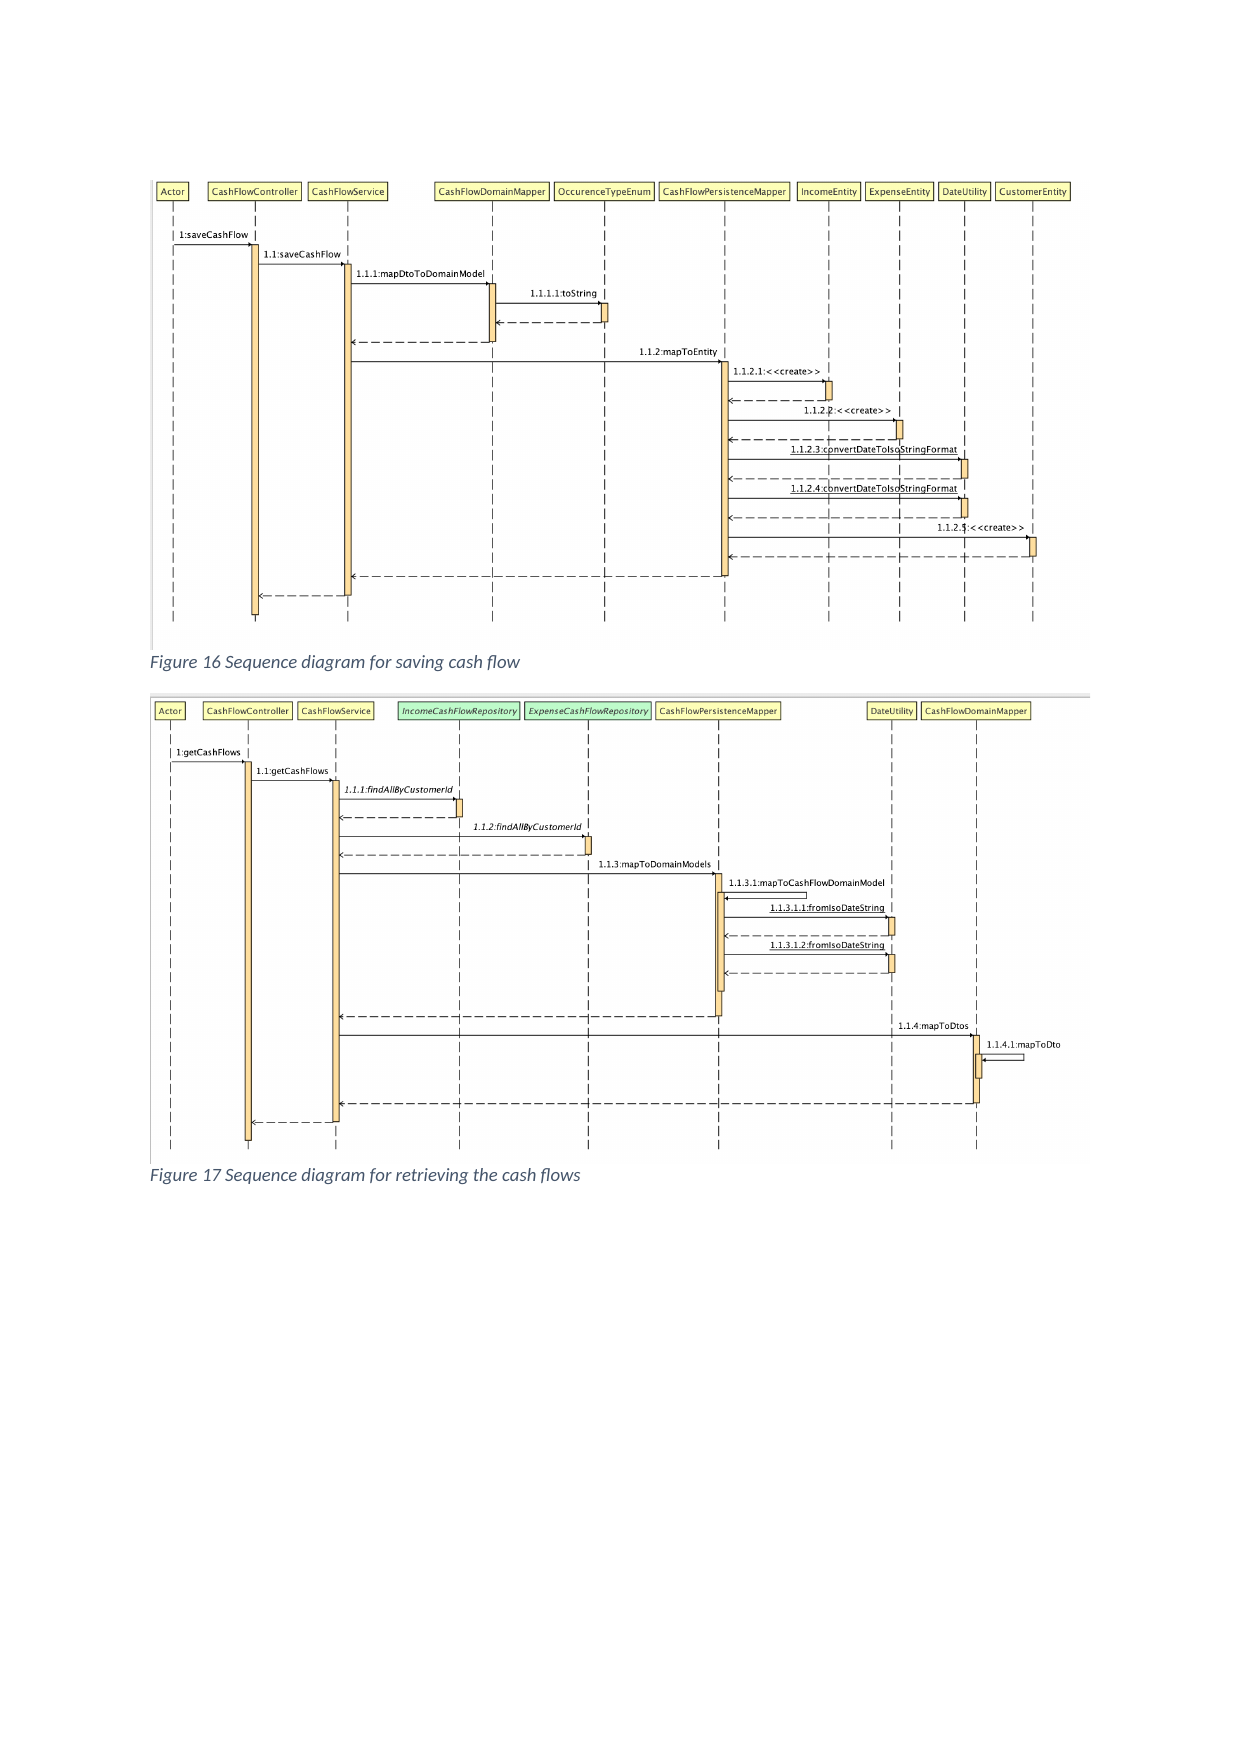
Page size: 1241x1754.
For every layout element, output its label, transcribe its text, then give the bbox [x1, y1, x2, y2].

picture [150, 693, 1091, 1164]
picture [150, 180, 1091, 650]
text Figure 17 Sequence diagram for retrieving the cash flows [150, 1164, 1090, 1187]
text Figure 16 Sequence diagram for saving cash flow [150, 650, 1090, 673]
